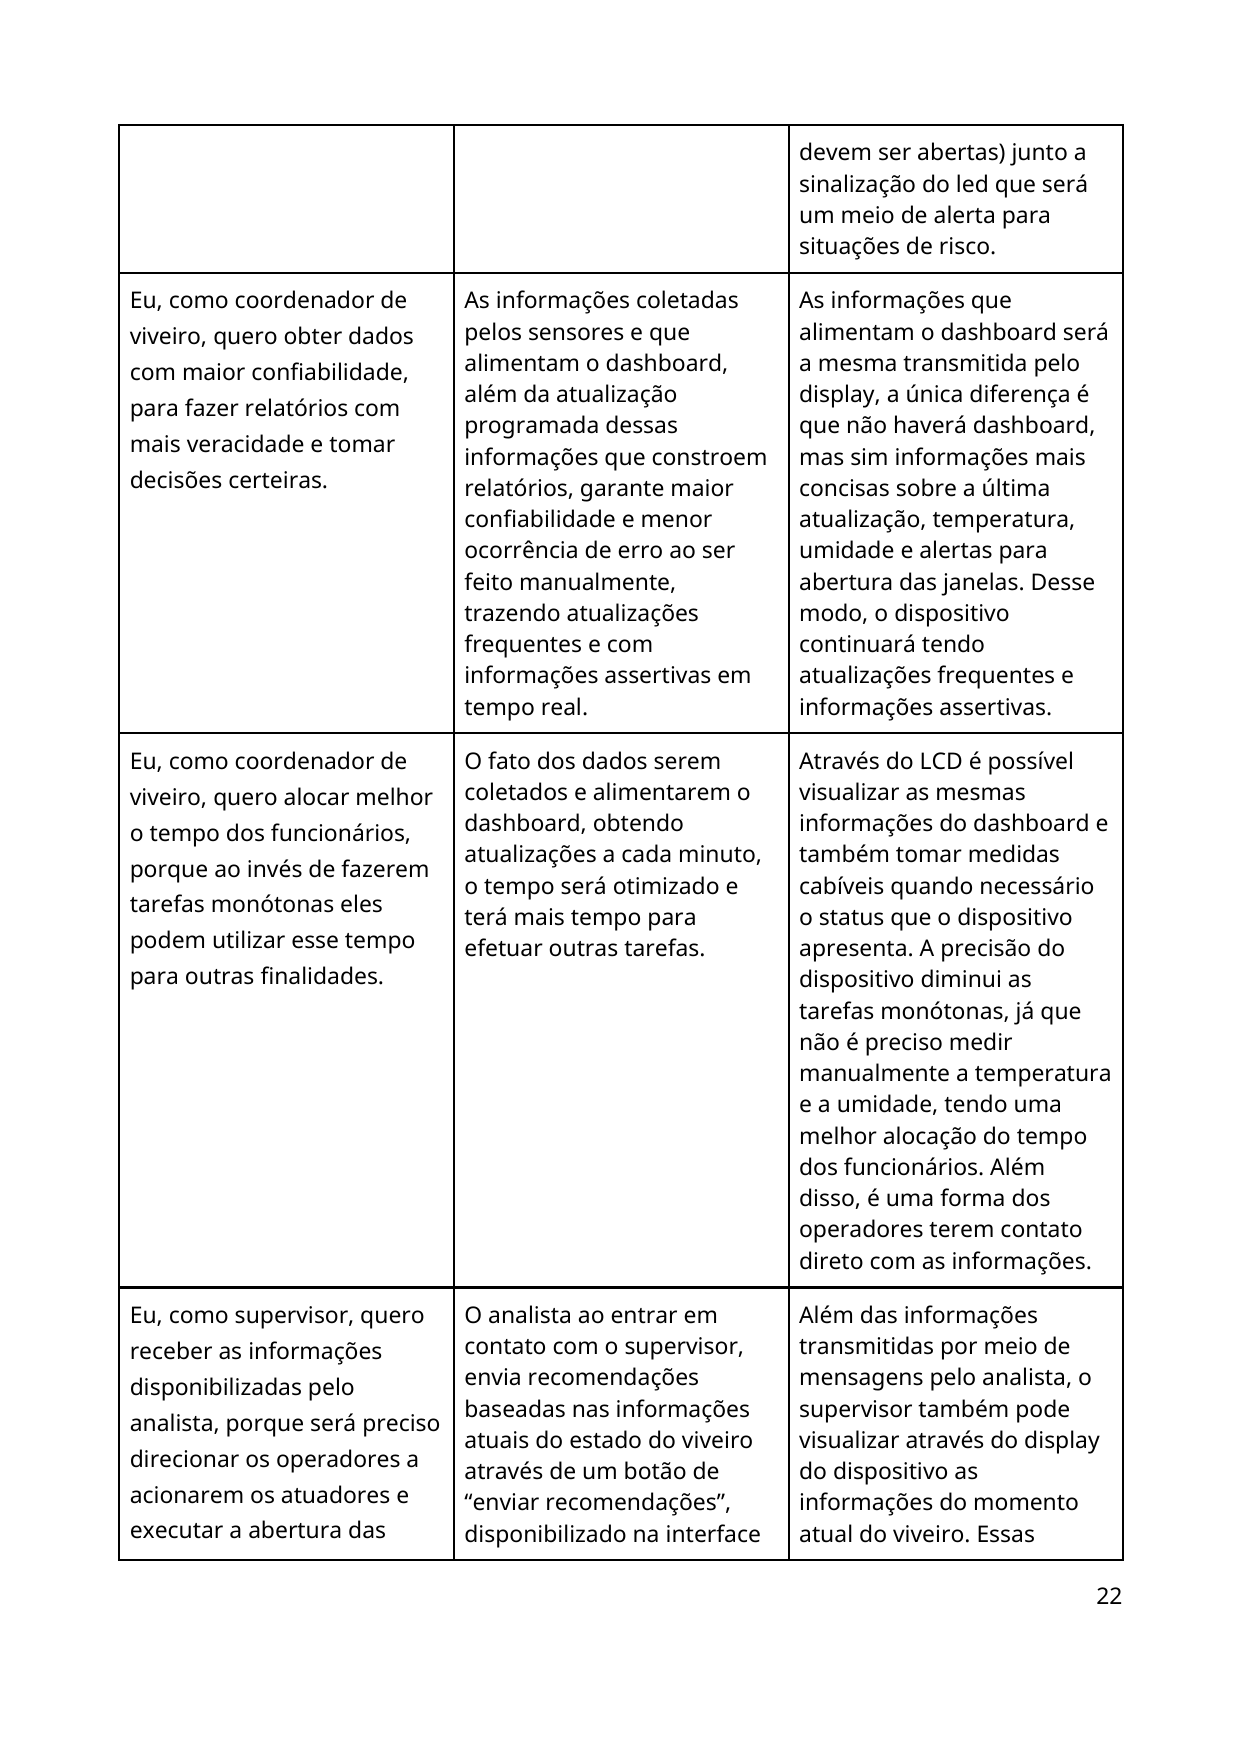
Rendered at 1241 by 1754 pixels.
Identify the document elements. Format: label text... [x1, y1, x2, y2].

table_cell As informações coletadas pelos sensores e que alimentam o dashboard, além da atualização programada dessas informações que constroem relatórios, garante maior confiabilidade e menor ocorrência de erro ao ser feito manualmente, trazendo atualizações frequentes e com informações assertivas em tempo real. [455, 274, 788, 732]
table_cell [790, 126, 1122, 272]
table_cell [120, 1289, 453, 1559]
table_cell Eu, como coordenador de viveiro, quero alocar melhor o tempo dos funcionários, porque ao invés de fazerem tarefas monótonas eles podem utilizar esse tempo para outras finalidades. [120, 734, 453, 1286]
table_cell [790, 1289, 1122, 1559]
table_cell O fato dos dados serem coletados e alimentarem o dashboard, obtendo atualizações a cada minuto, o tempo será otimizado e terá mais tempo para efetuar outras tarefas. [455, 734, 788, 1286]
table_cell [120, 126, 453, 272]
table_cell Eu, como coordenador de viveiro, quero obter dados com maior confiabilidade, para fazer relatórios com mais veracidade e tomar decisões certeiras. [120, 274, 453, 732]
table_cell As informações que alimentam o dashboard será a mesma transmitida pelo display, a única diferença é que não haverá dashboard, mas sim informações mais concisas sobre a última atualização, temperatura, umidade e alertas para abertura das janelas. Desse modo, o dispositivo continuará tendo atualizações frequentes e informações assertivas. [790, 274, 1122, 732]
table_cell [455, 126, 788, 272]
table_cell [455, 1289, 788, 1559]
table_cell Através do LCD é possível visualizar as mesmas informações do dashboard e também tomar medidas cabíveis quando necessário o status que o dispositivo apresenta. A precisão do dispositivo diminui as tarefas monótonas, já que não é preciso medir manualmente a temperatura e a umidade, tendo uma melhor alocação do tempo dos funcionários. Além disso, é uma forma dos operadores terem contato direto com as informações. [790, 734, 1122, 1286]
